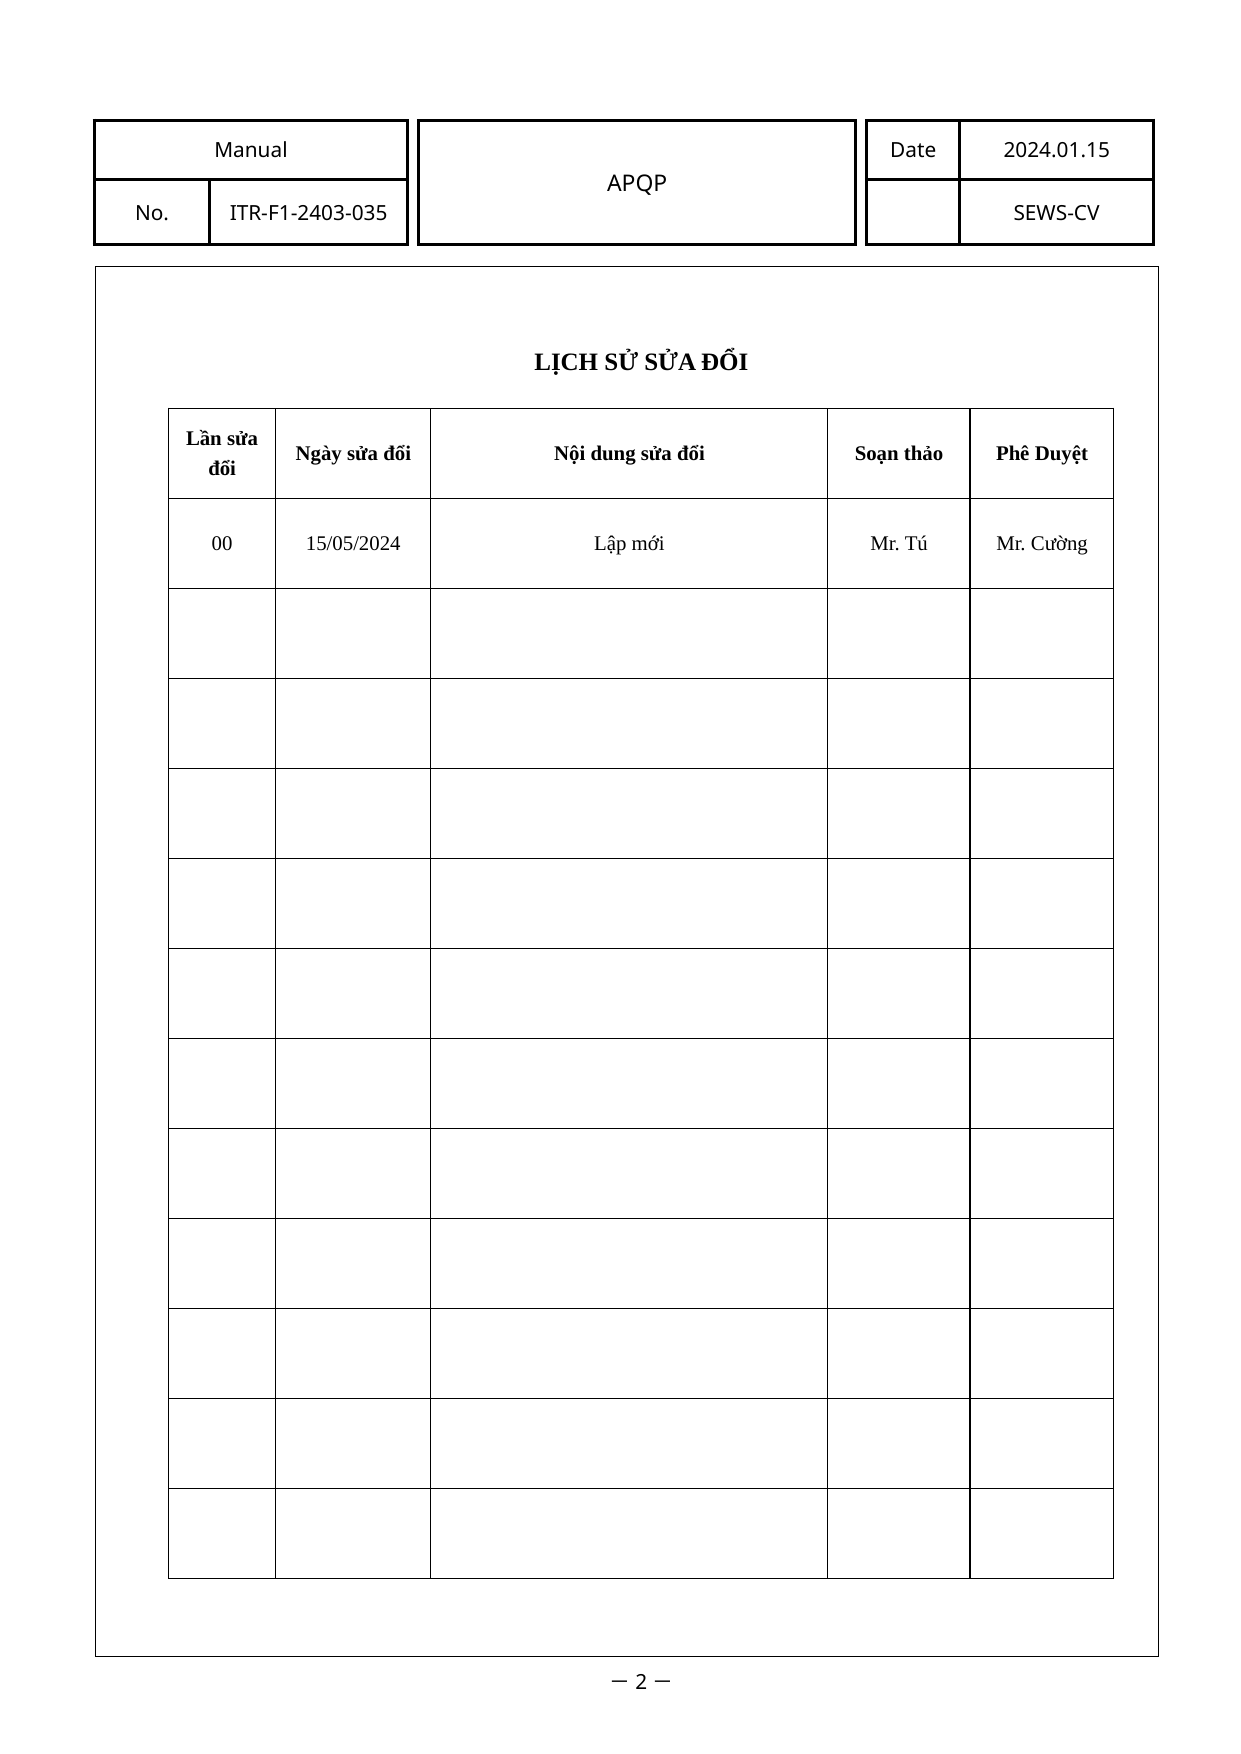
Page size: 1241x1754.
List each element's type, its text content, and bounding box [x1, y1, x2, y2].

table_cell [971, 1039, 1113, 1127]
table_cell [828, 1039, 969, 1127]
table_cell [276, 1399, 430, 1487]
table_header Soạn thảo [828, 409, 969, 497]
table_header Phê Duyệt [971, 409, 1113, 497]
table_cell [431, 1039, 827, 1127]
table_cell [276, 949, 430, 1037]
text LỊCH SỬ SỬA ĐỔI [147, 346, 1135, 376]
table_cell [169, 769, 275, 857]
table_cell [431, 1489, 827, 1577]
table_cell [828, 1399, 969, 1487]
table_cell [276, 1219, 430, 1307]
table_cell [169, 679, 275, 767]
table_cell [169, 1399, 275, 1487]
table_cell Mr. Tú [828, 499, 969, 587]
table_cell [431, 859, 827, 947]
table_cell [431, 1219, 827, 1307]
table_header Lần sửa đổi [169, 409, 275, 497]
table_cell [169, 859, 275, 947]
table_header Ngày sửa đổi [276, 409, 430, 497]
table_cell [276, 1129, 430, 1217]
table_cell [828, 769, 969, 857]
table_cell [971, 859, 1113, 947]
table_cell [971, 769, 1113, 857]
table_cell [169, 589, 275, 677]
table_cell [169, 1309, 275, 1397]
table_cell [971, 949, 1113, 1037]
table_cell [276, 589, 430, 677]
table_cell [828, 1129, 969, 1217]
table_cell [276, 1489, 430, 1577]
table_cell [431, 1129, 827, 1217]
table_cell [431, 679, 827, 767]
table_cell [431, 1399, 827, 1487]
table_cell [276, 1309, 430, 1397]
table_cell [828, 859, 969, 947]
table_cell [169, 1039, 275, 1127]
table_header Nội dung sửa đổi [431, 409, 827, 497]
table_cell [276, 1039, 430, 1127]
table_cell 00 [169, 499, 275, 587]
table_cell 15/05/2024 [276, 499, 430, 587]
table_cell [169, 1219, 275, 1307]
table_cell Lập mới [431, 499, 827, 587]
table_cell [169, 949, 275, 1037]
table_cell [971, 1399, 1113, 1487]
table_cell [431, 949, 827, 1037]
table_cell [971, 1129, 1113, 1217]
table_cell [971, 1219, 1113, 1307]
table_cell [431, 1309, 827, 1397]
table_cell [971, 589, 1113, 677]
table_cell [828, 949, 969, 1037]
table_cell [169, 1129, 275, 1217]
table_cell [828, 679, 969, 767]
table_cell [828, 589, 969, 677]
table_cell [276, 859, 430, 947]
table_cell [828, 1489, 969, 1577]
table_cell [431, 769, 827, 857]
table_cell Mr. Cường [971, 499, 1113, 587]
table_cell [276, 769, 430, 857]
table_cell [169, 1489, 275, 1577]
table_cell [971, 1309, 1113, 1397]
table_cell [828, 1309, 969, 1397]
table_cell [276, 679, 430, 767]
table_cell [828, 1219, 969, 1307]
table_cell [971, 679, 1113, 767]
table_cell [431, 589, 827, 677]
table_cell [971, 1489, 1113, 1577]
